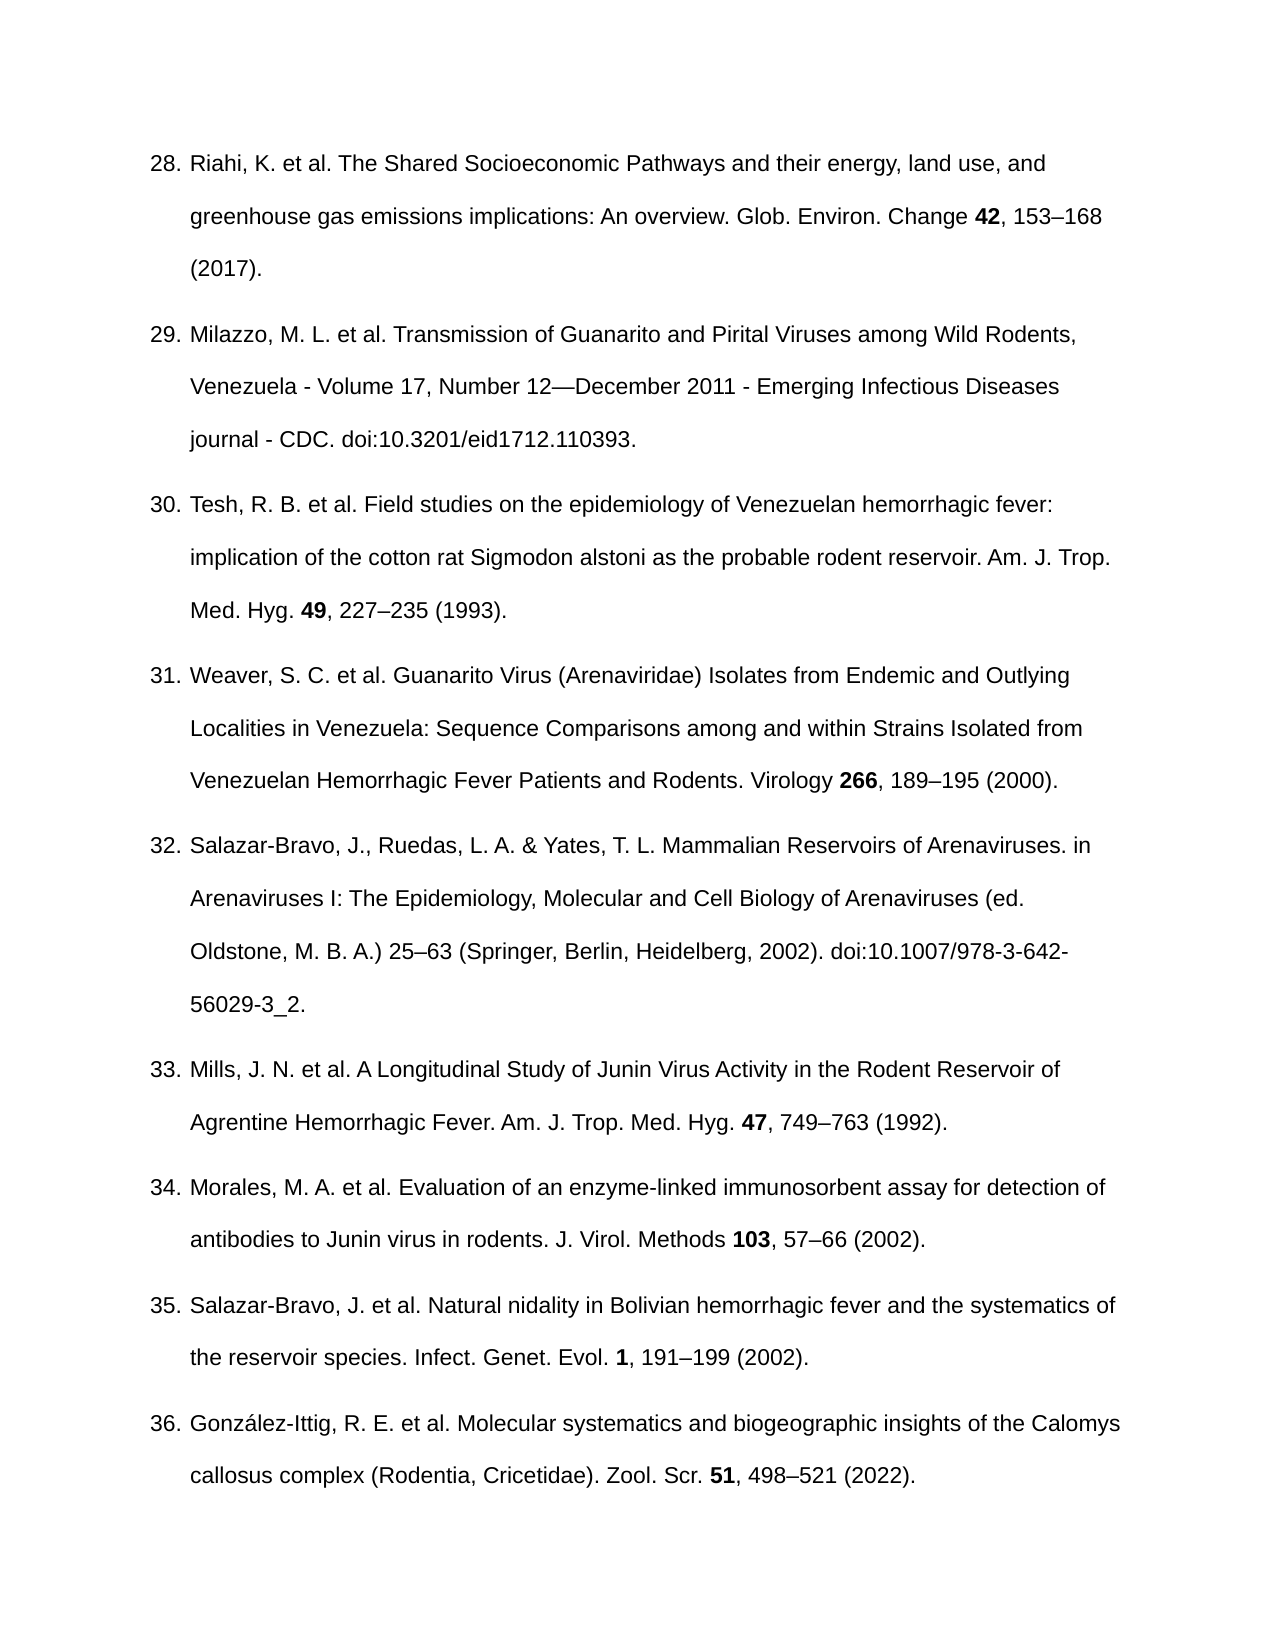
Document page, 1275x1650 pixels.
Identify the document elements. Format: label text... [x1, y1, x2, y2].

text 33. Mills, J. N. et al. A Longitudinal Study of Junin Virus Activity in the Rodent Reservoir of Agrentine Hemorrhagic Fever. Am. J. Trop. Med. Hyg. 47, 749–763 (1992). [150, 1056, 1125, 1135]
text 31. Weaver, S. C. et al. Guanarito Virus (Arenaviridae) Isolates from Endemic and Outlying Localities in Venezuela: Sequence Comparisons among and within Strains Isolated from Venezuelan Hemorrhagic Fever Patients and Rodents. Virology 266, 189–195 (2000). [150, 662, 1125, 794]
text 28. Riahi, K. et al. The Shared Socioeconomic Pathways and their energy, land use, and greenhouse gas emissions implications: An overview. Glob. Environ. Change 42, 153–168 (2017). [150, 150, 1125, 282]
text 36. González-Ittig, R. E. et al. Molecular systematics and biogeographic insights of the Calomys callosus complex (Rodentia, Cricetidae). Zool. Scr. 51, 498–521 (2022). [150, 1409, 1125, 1489]
text 34. Morales, M. A. et al. Evaluation of an enzyme-linked immunosorbent assay for detection of antibodies to Junin virus in rodents. J. Virol. Methods 103, 57–66 (2002). [150, 1174, 1125, 1253]
text 29. Milazzo, M. L. et al. Transmission of Guanarito and Pirital Viruses among Wild Rodents, Venezuela - Volume 17, Number 12—December 2011 - Emerging Infectious Diseases journal - CDC. doi:10.3201/eid1712.110393. [150, 321, 1125, 452]
text 35. Salazar-Bravo, J. et al. Natural nidality in Bolivian hemorrhagic fever and the systematics of the reservoir species. Infect. Genet. Evol. 1, 191–199 (2002). [150, 1292, 1125, 1371]
text 32. Salazar-Bravo, J., Ruedas, L. A. & Yates, T. L. Mammalian Reservoirs of Arenaviruses. in Arenaviruses I: The Epidemiology, Molecular and Cell Biology of Arenaviruses (ed. Oldstone, M. B. A.) 25–63 (Springer, Berlin, Heidelberg, 2002). doi:10.1007/978-3-642-56029-3_2. [150, 832, 1125, 1017]
text 30. Tesh, R. B. et al. Field studies on the epidemiology of Venezuelan hemorrhagic fever: implication of the cotton rat Sigmodon alstoni as the probable rodent reservoir. Am. J. Trop. Med. Hyg. 49, 227–235 (1993). [150, 491, 1125, 623]
